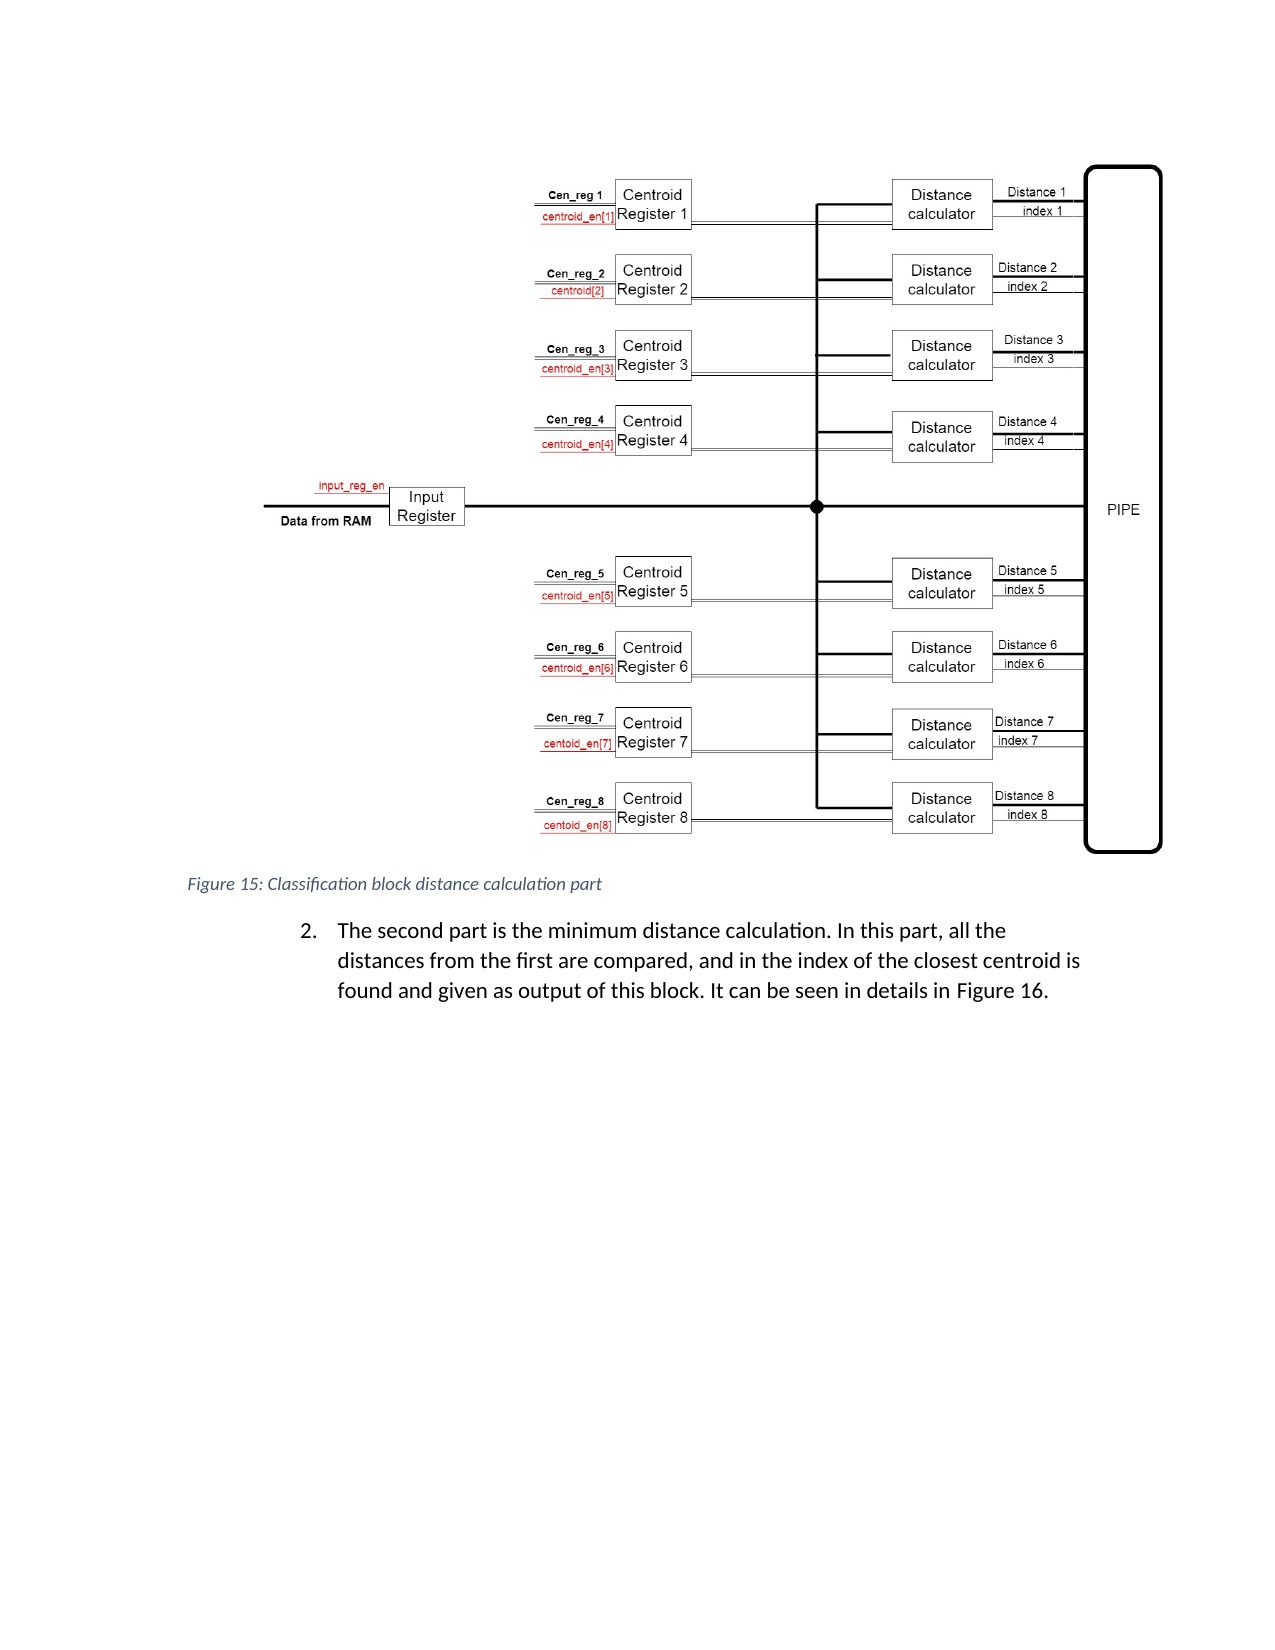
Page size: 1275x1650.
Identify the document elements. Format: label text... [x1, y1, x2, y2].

picture [262, 150, 1163, 854]
list The second part is the minimum distance calculation. In this part, all the distances from the first are compared, and in the index of the closest centroid is found and given as output of this block. It can be seen in details in Figure 16. [300, 916, 1087, 1004]
